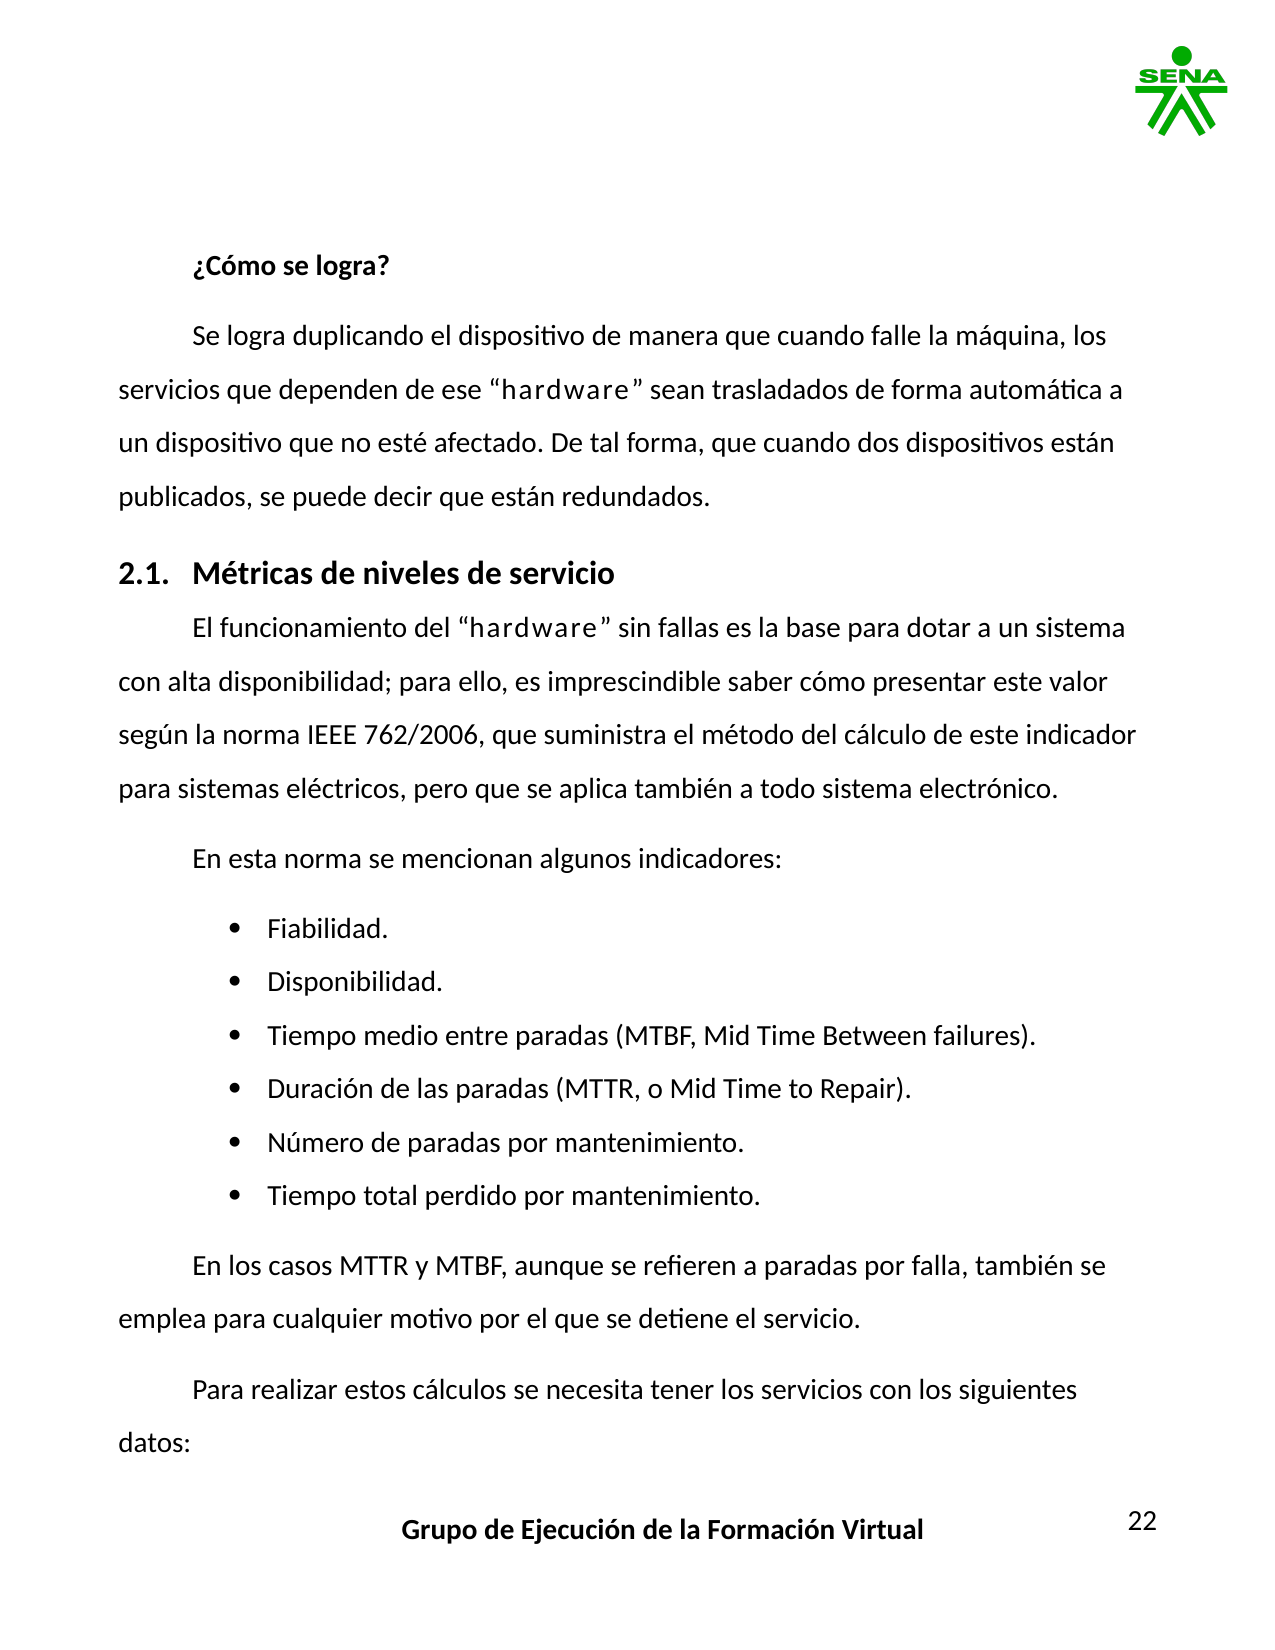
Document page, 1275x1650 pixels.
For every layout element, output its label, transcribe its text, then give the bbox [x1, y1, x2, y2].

text El funcionamiento del “hardware” sin fallas es la base para dotar a un sistema con alta disponibilidad; para ello, es imprescindible saber cómo presentar este valor según la norma IEEE 762/2006, que suministra el método del cálculo de este indicador para sistemas eléctricos, pero que se aplica también a todo sistema electrónico. [118, 609, 1157, 805]
text En esta norma se mencionan algunos indicadores: [118, 840, 1157, 875]
picture [1135, 46, 1228, 136]
list Tiempo medio entre paradas (MTBF, Mid Time Between failures). [229, 1017, 1157, 1052]
list Disponibilidad. [229, 963, 1157, 999]
subtitle Métricas de niveles de servicio [118, 552, 1157, 593]
list Fiabilidad. [229, 910, 1157, 946]
text En los casos MTTR y MTBF, aunque se refieren a paradas por falla, también se emplea para cualquier motivo por el que se detiene el servicio. [118, 1247, 1157, 1336]
list Número de paradas por mantenimiento. [229, 1124, 1157, 1159]
list Tiempo total perdido por mantenimiento. [229, 1177, 1157, 1213]
text Para realizar estos cálculos se necesita tener los servicios con los siguientes datos: [118, 1371, 1157, 1460]
text Se logra duplicando el dispositivo de manera que cuando falle la máquina, los servicios que dependen de ese “hardware” sean trasladados de forma automática a un dispositivo que no esté afectado. De tal forma, que cuando dos dispositivos están publicados, se puede decir que están redundados. [118, 317, 1157, 513]
text ¿Cómo se logra? [118, 247, 1157, 283]
list Duración de las paradas (MTTR, o Mid Time to Repair). [229, 1070, 1157, 1106]
